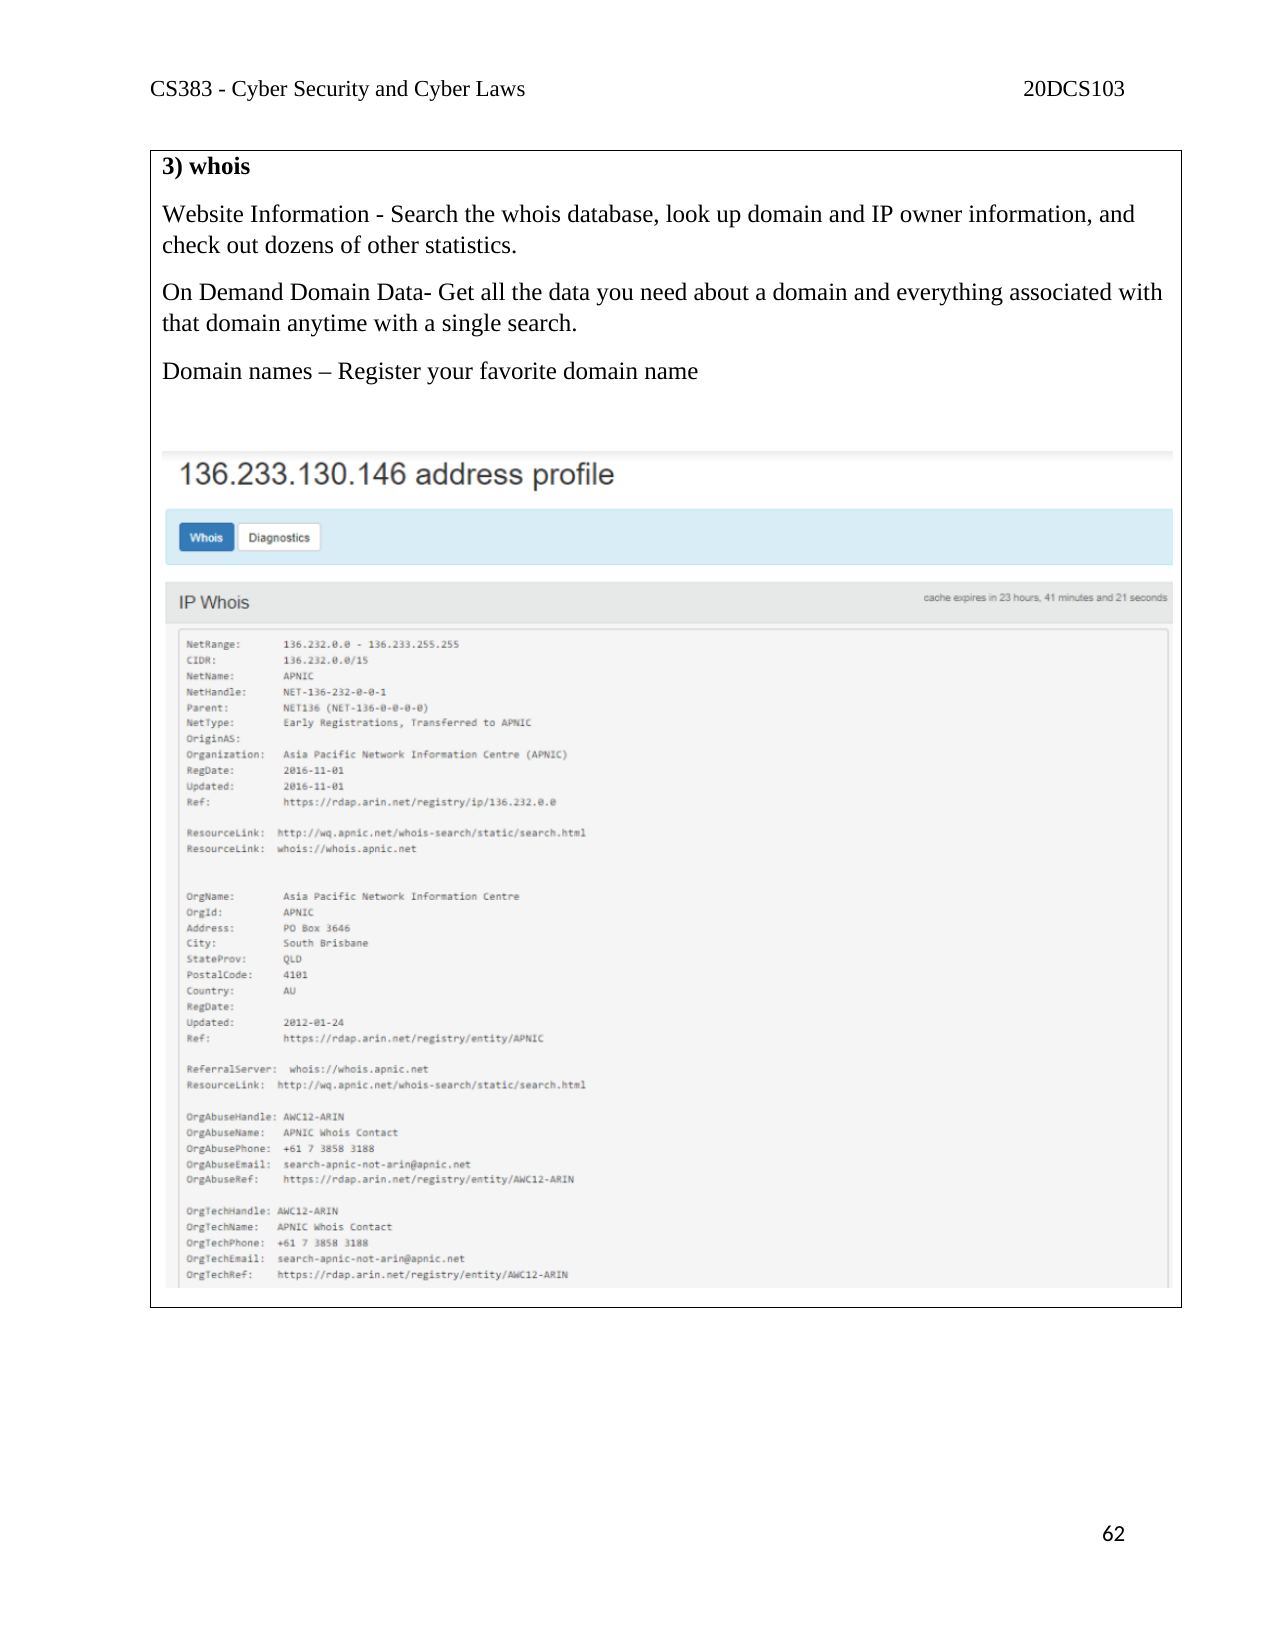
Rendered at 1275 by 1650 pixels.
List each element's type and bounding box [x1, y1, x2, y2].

table_cell [151, 151, 1181, 1307]
picture [161, 451, 1173, 1288]
